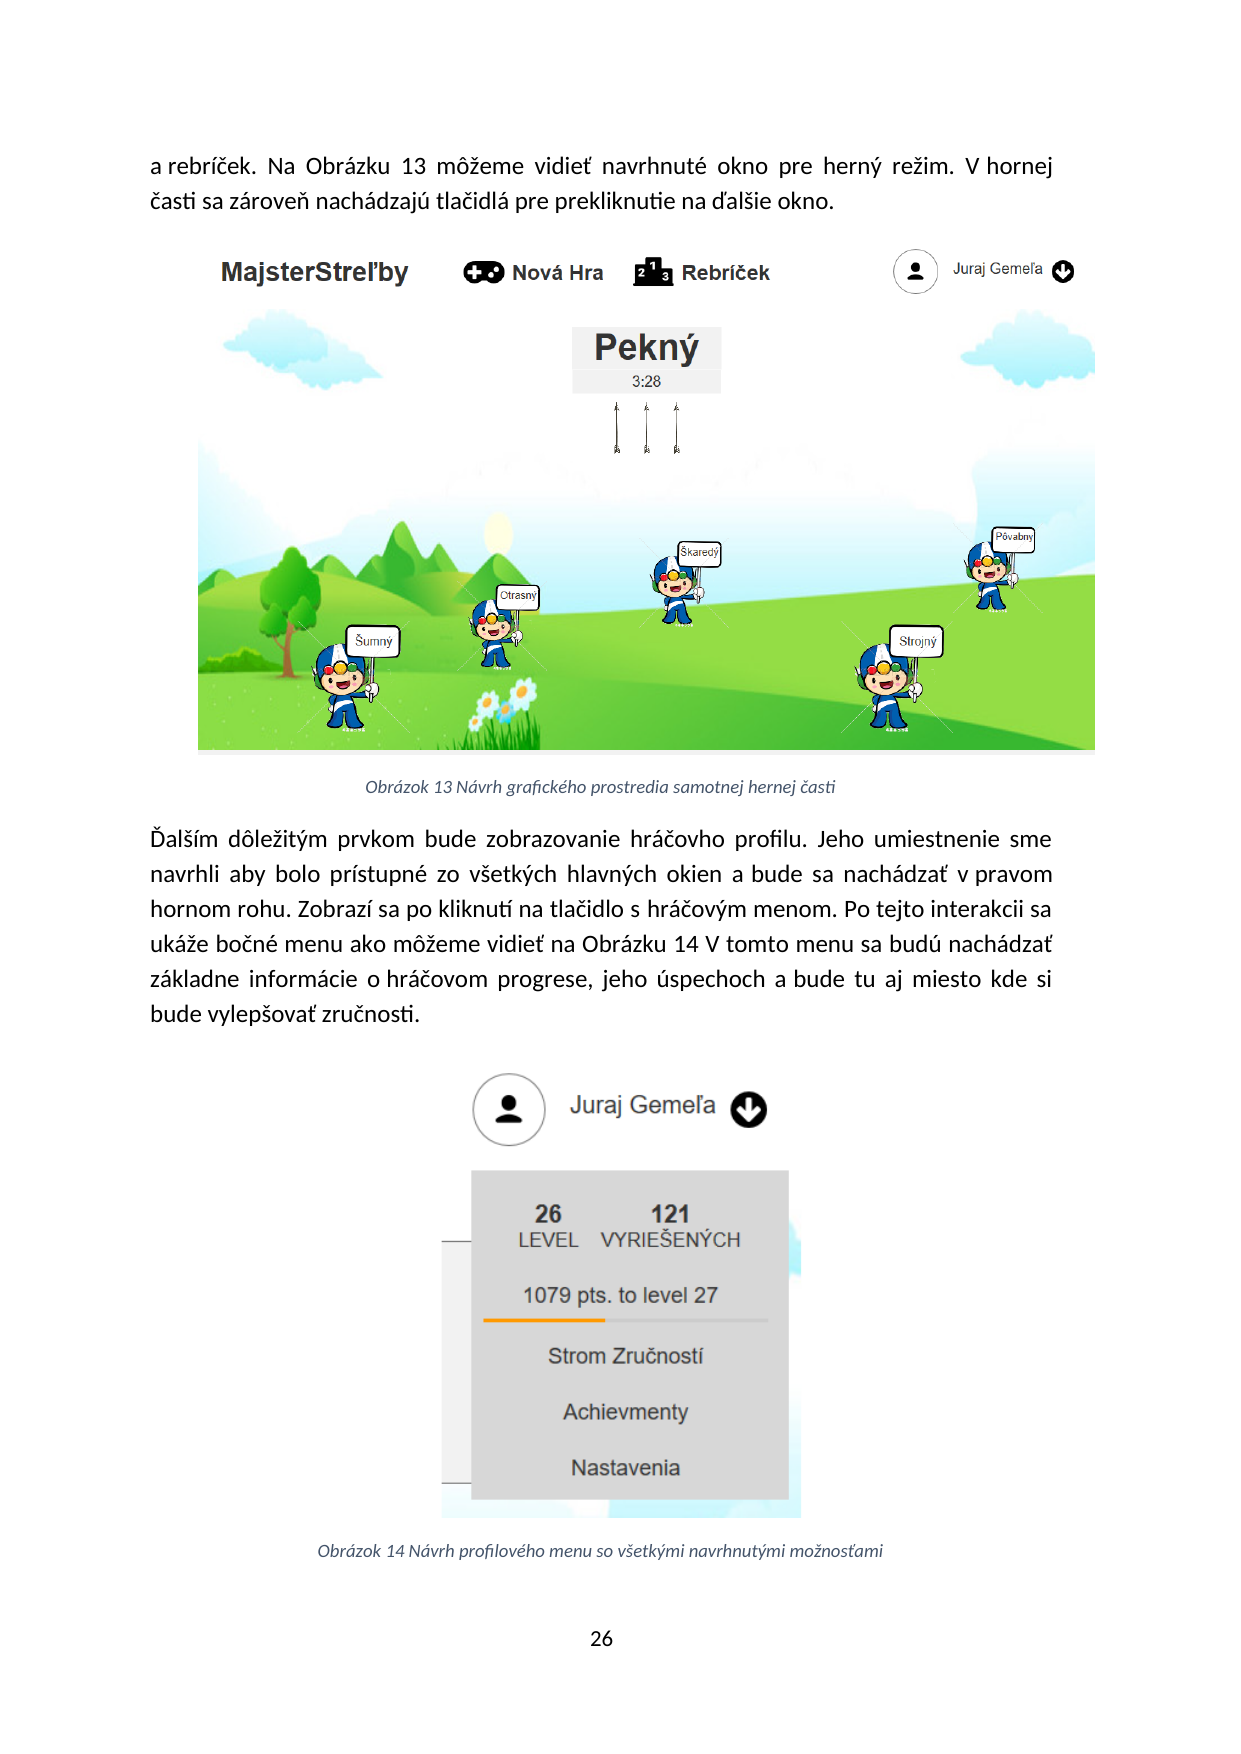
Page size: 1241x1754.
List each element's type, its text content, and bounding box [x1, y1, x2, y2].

text Obrázok 13 Návrh grafického prostredia samotnej hernej časti [150, 776, 1053, 798]
picture [194, 236, 1099, 755]
picture [441, 1049, 806, 1518]
text Ďalším dôležitým prvkom bude zobrazovanie hráčovho profilu. Jeho umiestnenie sme navrhli aby bolo prístupné zo všetkých hlavných okien a bude sa nachádzať v pravom hornom rohu. Zobrazí sa po kliknutí na tlačidlo s hráčovým menom. Po tejto interakcii sa ukáže bočné menu ako môžeme vidieť na Obrázku 14 V tomto menu sa budú nachádzať základne informácie o hráčovom progrese, jeho úspechoch a bude tu aj miesto kde si bude vylepšovať zručnosti. [150, 823, 1053, 1028]
text Obrázok 14 Návrh profilového menu so všetkými navrhnutými možnosťami [150, 1539, 1053, 1562]
